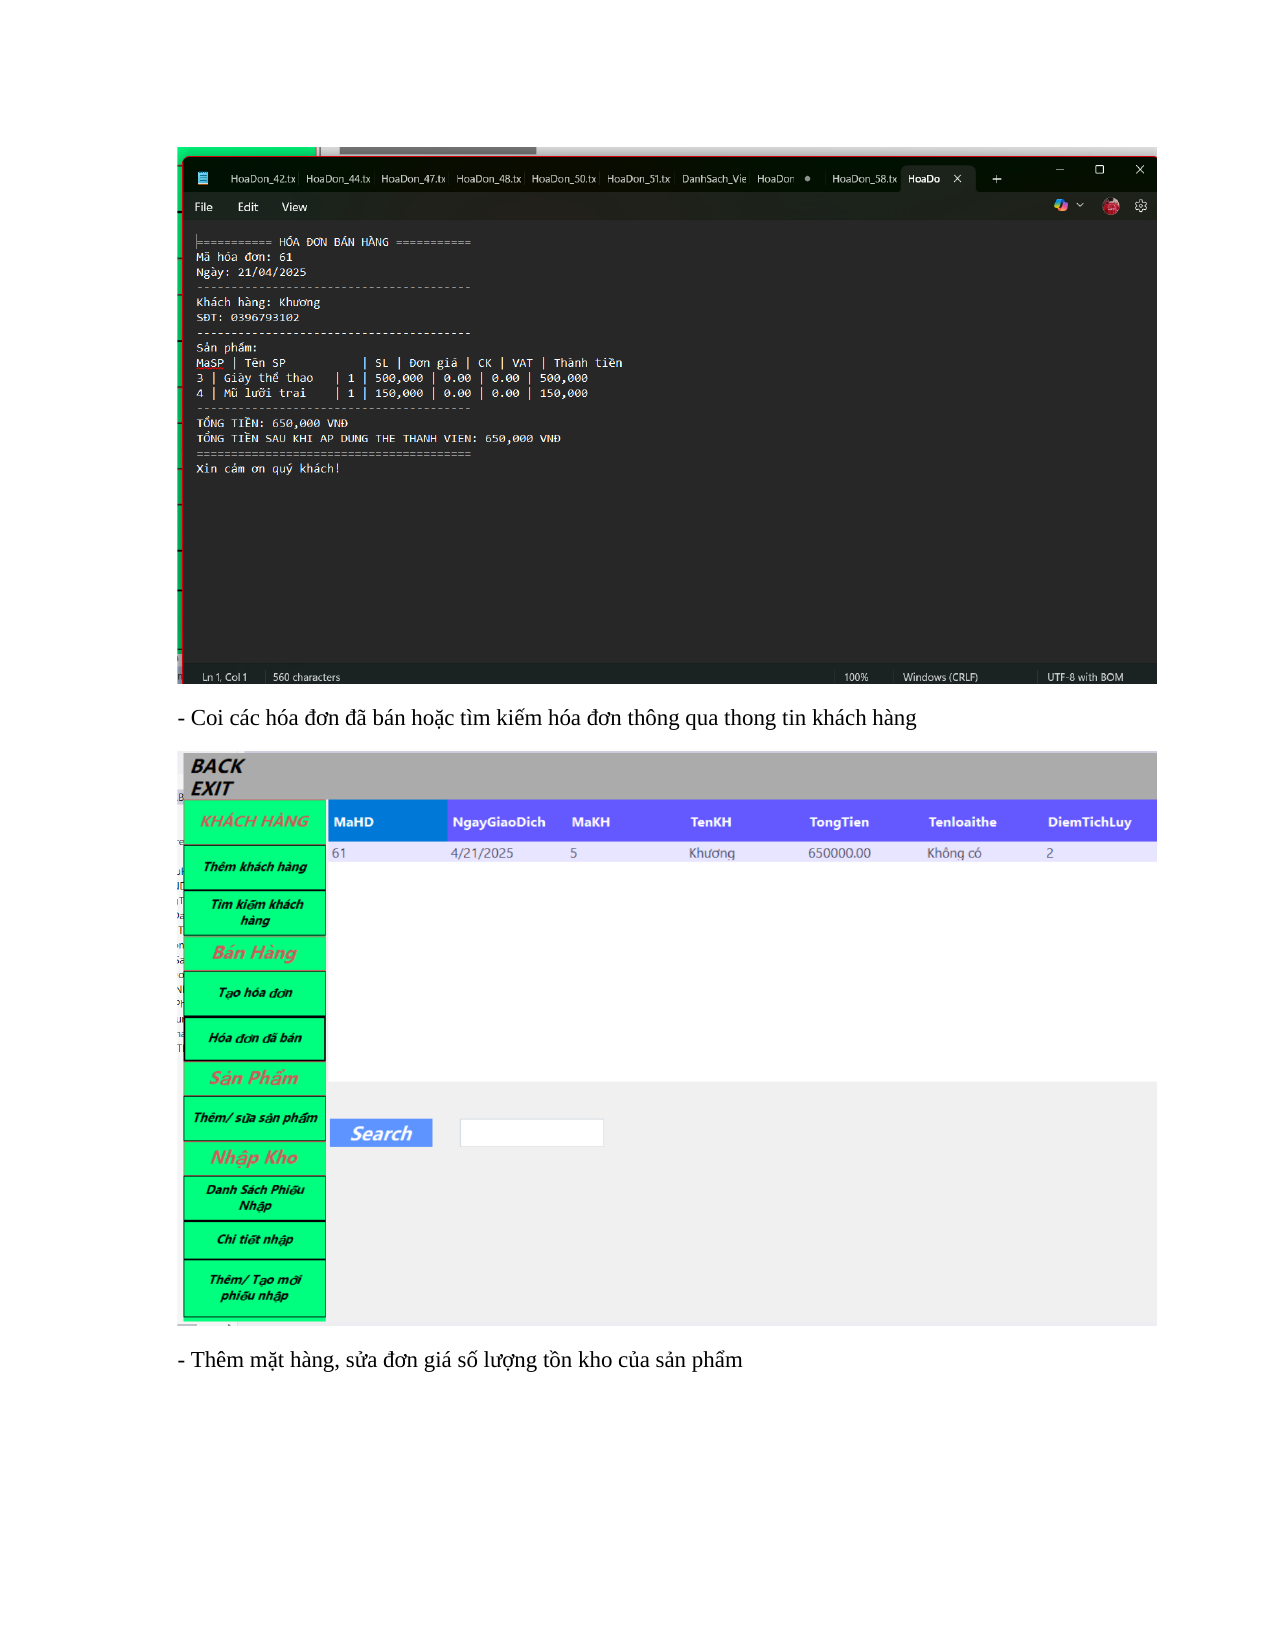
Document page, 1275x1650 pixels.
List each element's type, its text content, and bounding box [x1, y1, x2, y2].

text - Coi các hóa đơn đã bán hoặc tìm kiếm hóa đơn thông qua thong tin khách hàng [177, 704, 1157, 731]
picture [177, 751, 1157, 1326]
text - Thêm mặt hàng, sửa đơn giá số lượng tồn kho của sản phẩm [177, 1346, 1157, 1372]
picture [177, 147, 1157, 684]
